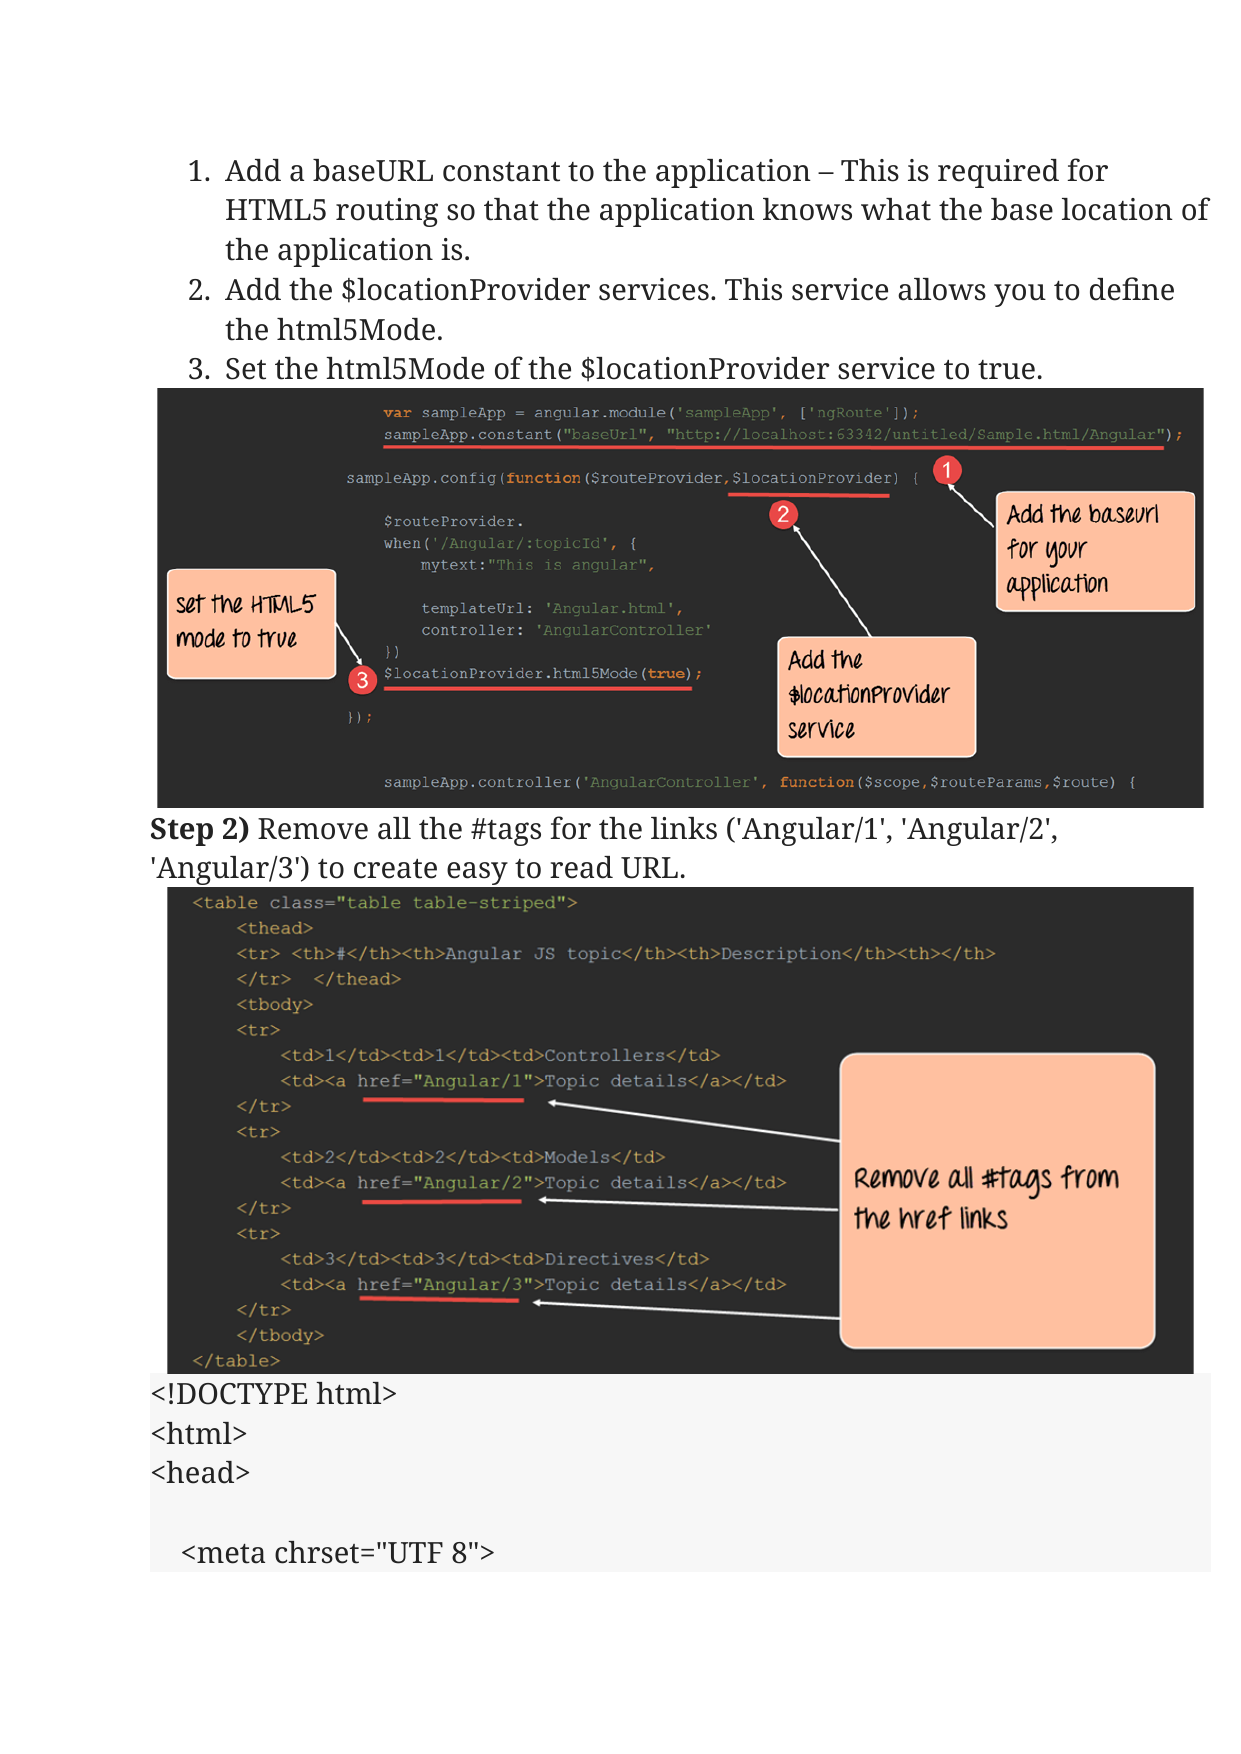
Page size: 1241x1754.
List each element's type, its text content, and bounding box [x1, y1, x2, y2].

text <meta chrset="UTF 8"> [150, 1532, 1211, 1572]
picture [167, 887, 1194, 1374]
text Step 2) Remove all the #tags for the links ('Angular/1', 'Angular/2', 'Angular/3') to create easy to read URL. [150, 808, 1211, 887]
text <!DOCTYPE html> [150, 1373, 1211, 1413]
list Add a baseURL constant to the application – This is required for HTML5 routing so that the application knows what the base location of the application is. [187, 150, 1211, 269]
text <html> [150, 1413, 1211, 1453]
list Add the $locationProvider services. This service allows you to define the html5Mode. [187, 269, 1211, 348]
list Set the html5Mode of the $locationProvider service to true. [187, 348, 1211, 388]
picture [157, 388, 1204, 808]
text <head> [150, 1453, 1211, 1492]
